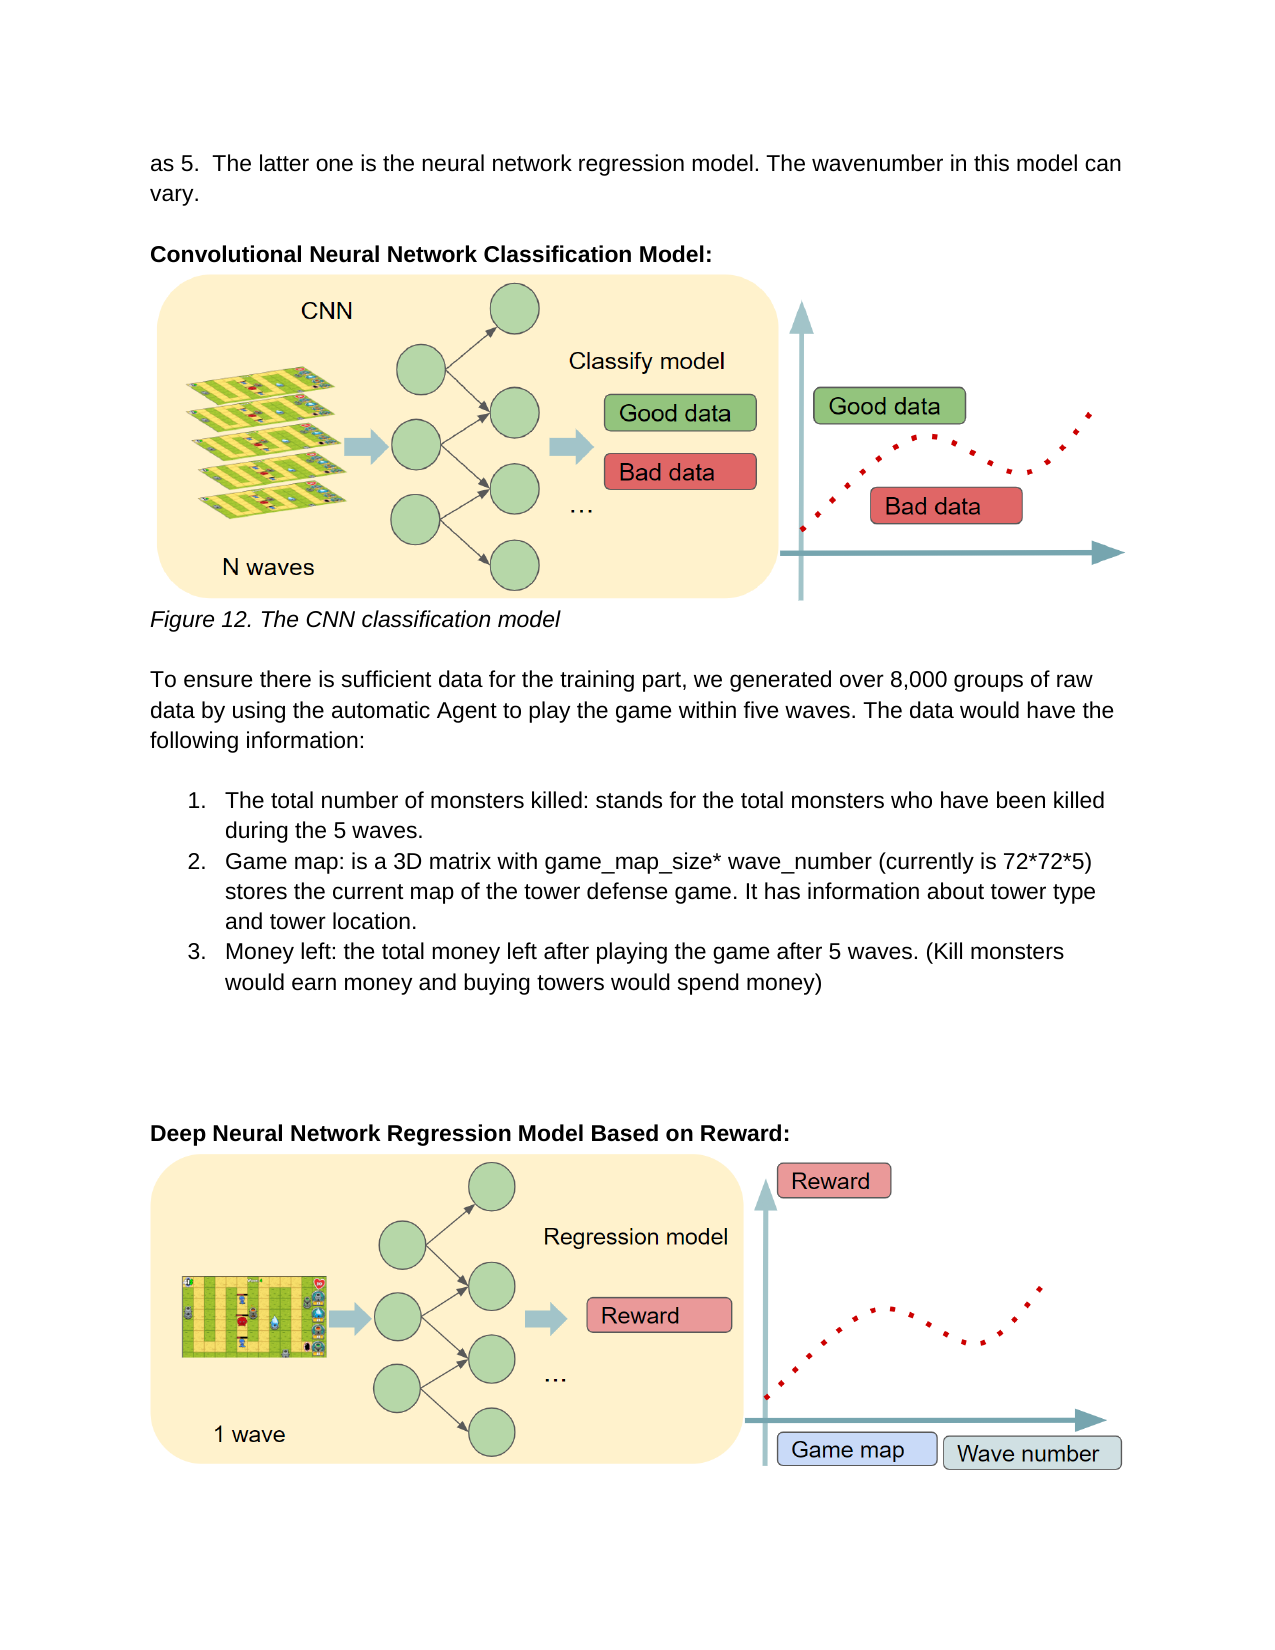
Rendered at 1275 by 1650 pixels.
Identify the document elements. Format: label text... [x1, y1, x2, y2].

picture [150, 270, 1125, 602]
text Deep Neural Network Regression Model Based on Reward: [150, 1119, 1125, 1146]
text Convolutional Neural Network Classification Model: [150, 241, 1125, 267]
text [150, 150, 1125, 207]
text To ensure there is sufficient data for the training part, we generated over 8,000 groups of raw data by using the automatic Agent to play the game within five waves. The data would have the following information: [150, 666, 1125, 753]
list Game map: is a 3D matrix with game_map_size* wave_number (currently is 72*72*5) stores the current map of the tower defense game. It has information about tower type and tower location. [187, 848, 1125, 934]
list Money left: the total money left after playing the game after 5 waves. (Kill monsters would earn money and buying towers would spend money) [187, 938, 1125, 995]
text Figure 12. The CNN classification model [150, 606, 1125, 632]
picture [150, 1149, 1125, 1473]
list The total number of monsters killed: stands for the total monsters who have been killed during the 5 waves. [187, 787, 1125, 844]
